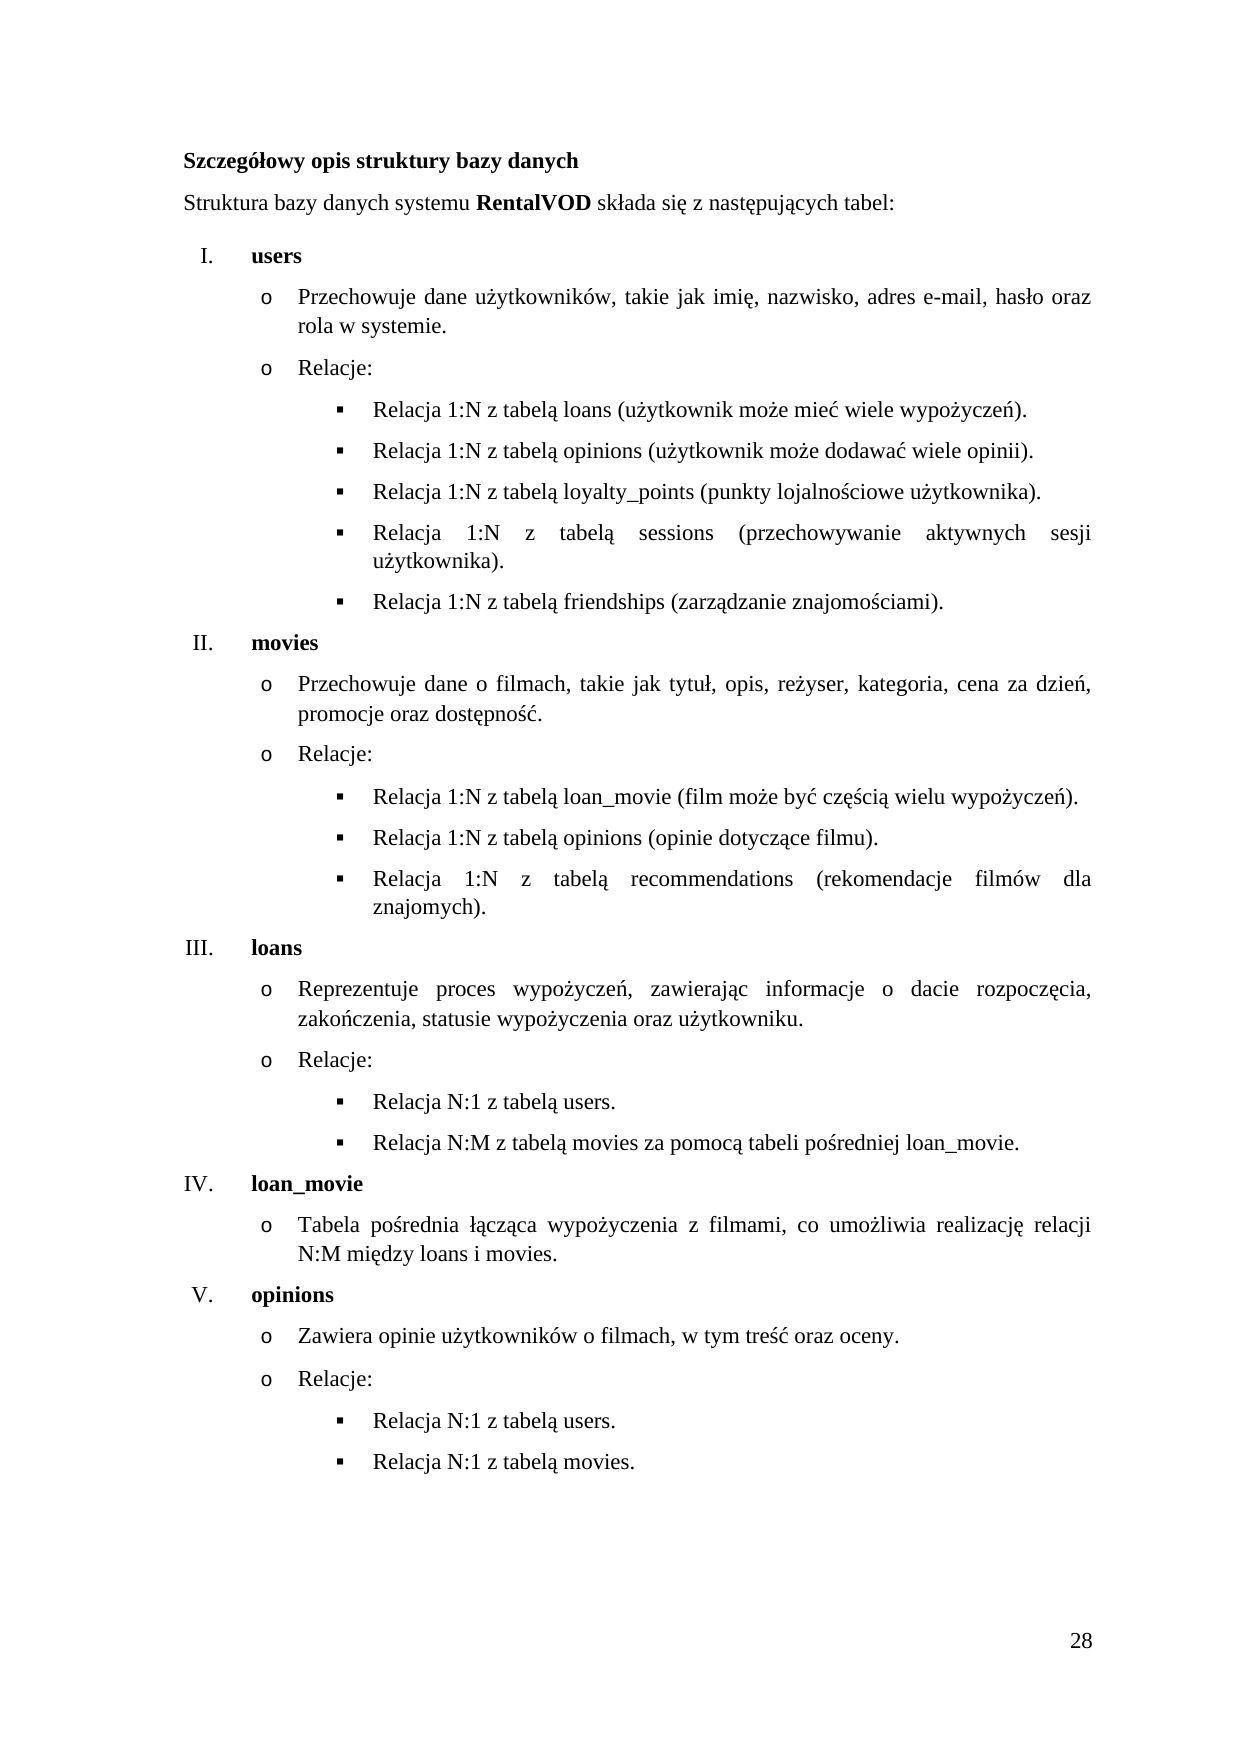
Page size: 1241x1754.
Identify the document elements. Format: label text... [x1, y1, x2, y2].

list Relacje: [260, 1364, 1093, 1392]
text Szczegółowy opis struktury bazy danych [148, 148, 1093, 174]
list opinions [213, 1281, 1093, 1308]
list loans [213, 934, 1093, 960]
list Zawiera opinie użytkowników o filmach, w tym treść oraz oceny. [260, 1322, 1093, 1350]
list movies [213, 629, 1093, 655]
list Reprezentuje proces wypożyczeń, zawierając informacje o dacie rozpoczęcia, zakończenia, statusie wypożyczenia oraz użytkowniku. [260, 975, 1093, 1031]
list Relacja 1:N z tabelą loan_movie (film może być częścią wielu wypożyczeń). [335, 783, 1093, 809]
text Struktura bazy danych systemu RentalVOD składa się z następujących tabel: [148, 188, 1093, 215]
list Tabela pośrednia łącząca wypożyczenia z filmami, co umożliwia realizację relacji N:M między loans i movies. [260, 1211, 1093, 1267]
list Relacja 1:N z tabelą recommendations (rekomendacje filmów dla znajomych). [335, 865, 1093, 919]
list Przechowuje dane użytkowników, takie jak imię, nazwisko, adres e-mail, hasło oraz rola w systemie. [260, 283, 1093, 339]
list users [213, 242, 1093, 268]
list loan_movie [213, 1170, 1093, 1196]
list Relacje: [260, 353, 1093, 381]
list Przechowuje dane o filmach, takie jak tytuł, opis, reżyser, kategoria, cena za dzień, promocje oraz dostępność. [260, 670, 1093, 726]
list Relacja 1:N z tabelą friendships (zarządzanie znajomościami). [335, 588, 1093, 614]
list Relacja N:1 z tabelą users. [335, 1088, 1093, 1114]
list Relacje: [260, 741, 1093, 768]
list Relacja 1:N z tabelą loyalty_points (punkty lojalnościowe użytkownika). [335, 478, 1093, 504]
list Relacja 1:N z tabelą opinions (użytkownik może dodawać wiele opinii). [335, 437, 1093, 463]
list Relacja N:M z tabelą movies za pomocą tabeli pośredniej loan_movie. [335, 1129, 1093, 1155]
list Relacje: [260, 1046, 1093, 1073]
list Relacja N:1 z tabelą movies. [335, 1448, 1093, 1474]
list Relacja 1:N z tabelą sessions (przechowywanie aktywnych sesji użytkownika). [335, 519, 1093, 573]
list Relacja N:1 z tabelą users. [335, 1407, 1093, 1433]
list Relacja 1:N z tabelą opinions (opinie dotyczące filmu). [335, 824, 1093, 850]
list Relacja 1:N z tabelą loans (użytkownik może mieć wiele wypożyczeń). [335, 396, 1093, 422]
